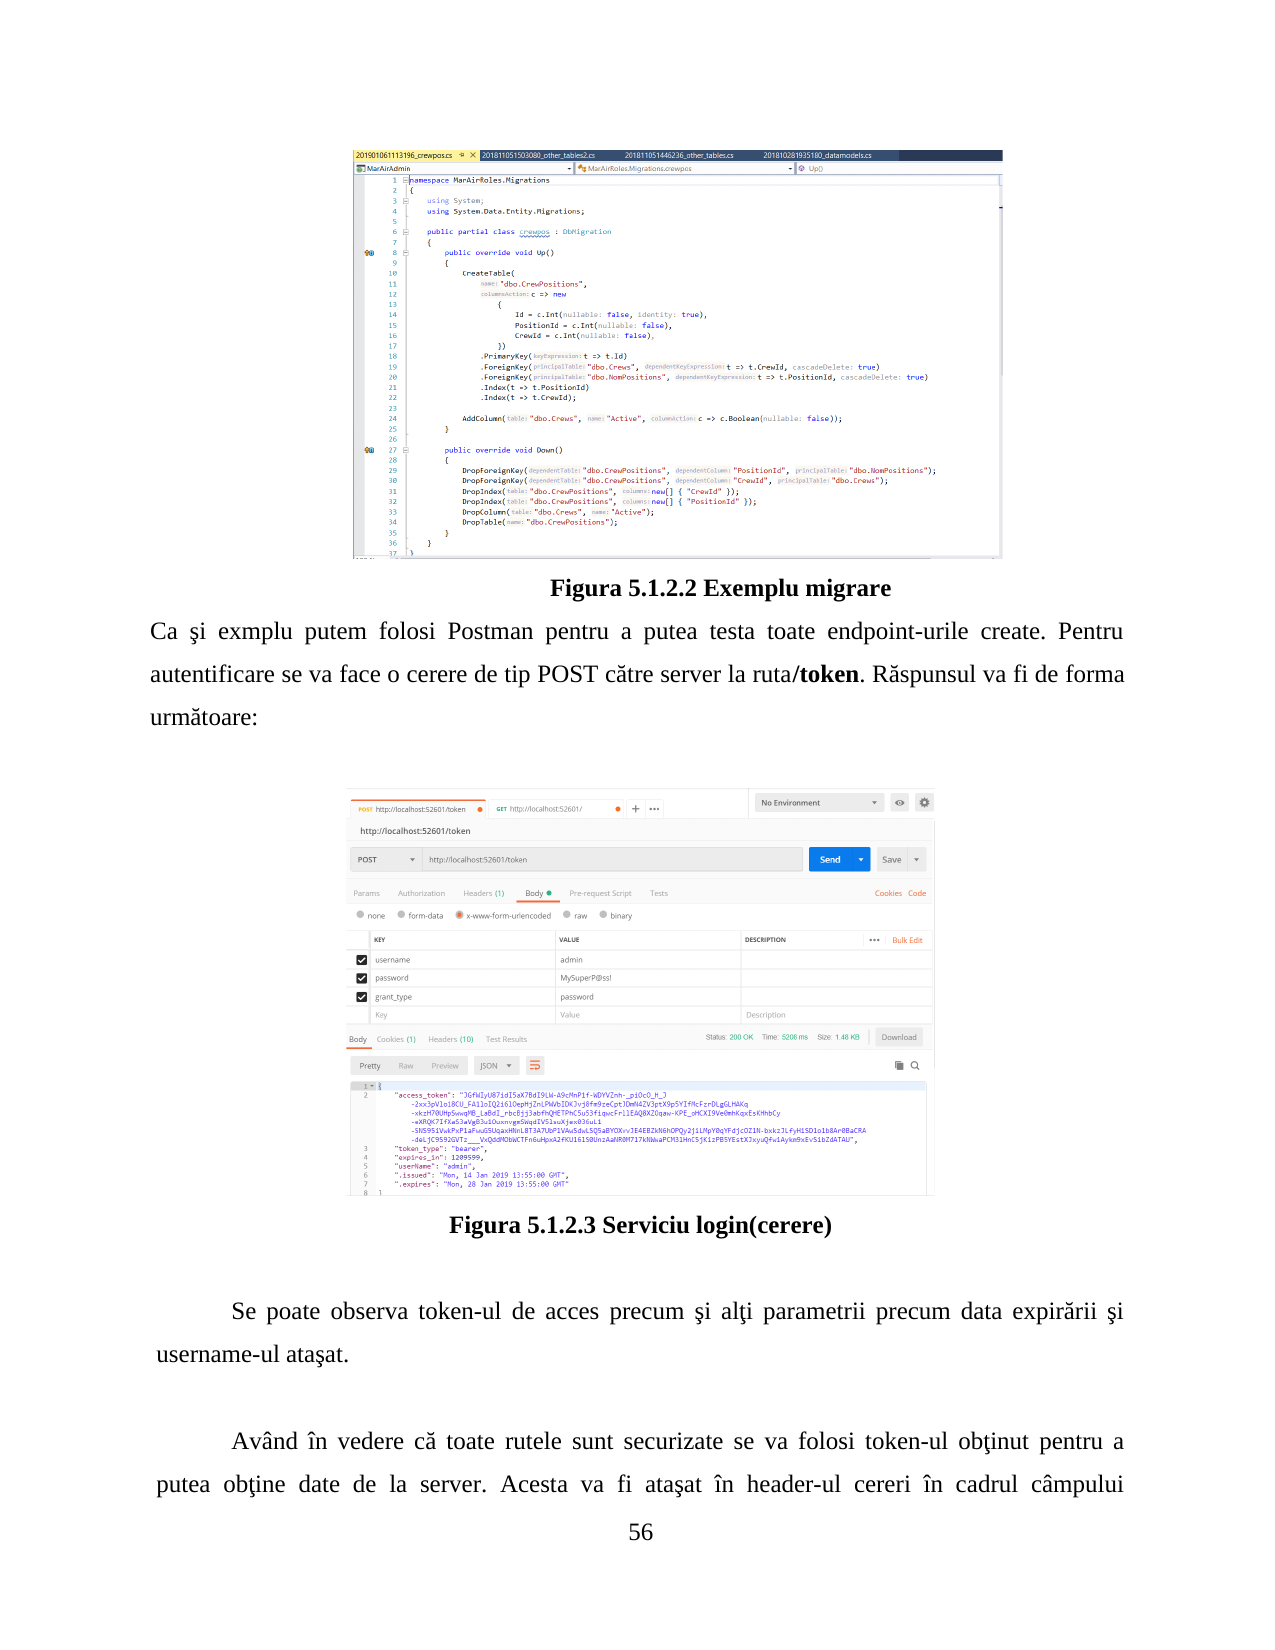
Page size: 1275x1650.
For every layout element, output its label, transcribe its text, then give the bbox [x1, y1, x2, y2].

text Ca şi exmplu putem folosi Postman pentru a putea testa toate endpoint-urile create. Pentru autentificare se va face o cerere de tip POST către server la ruta/token. Răspunsul va fi de forma următoare: [150, 616, 1125, 731]
picture [346, 788, 935, 1196]
picture [353, 150, 1003, 559]
text Figura 5.1.2.2 Exemplu migrare [156, 573, 1125, 602]
text Figura 5.1.2.3 Serviciu login(cerere) [156, 1210, 1125, 1239]
text Se poate observa token-ul de acces precum şi alţi parametrii precum data expirării şi username-ul ataşat. [156, 1296, 1125, 1368]
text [156, 1426, 1125, 1498]
